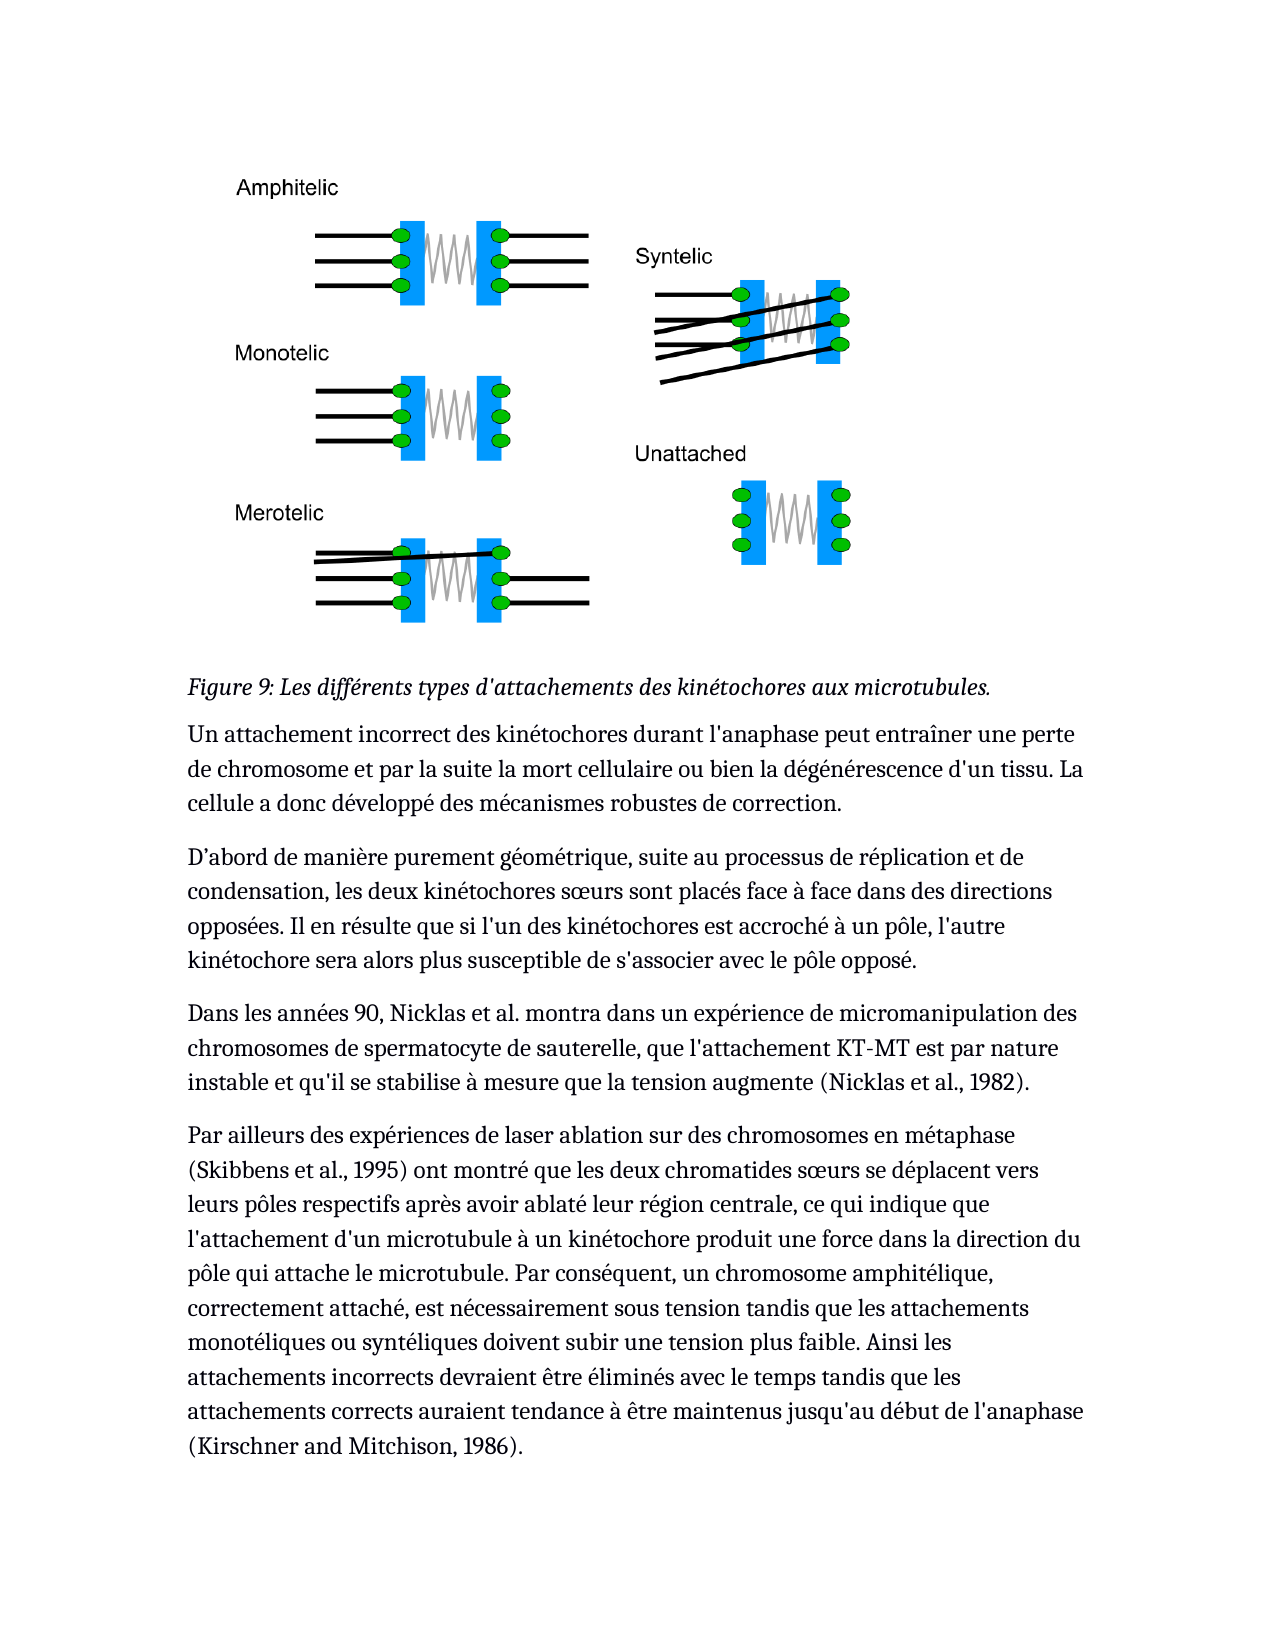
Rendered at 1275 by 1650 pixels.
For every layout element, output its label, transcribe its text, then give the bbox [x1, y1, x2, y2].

text D’abord de manière purement géométrique, suite au processus de réplication et de condensation, les deux kinétochores sœurs sont placés face à face dans des directions opposées. Il en résulte que si l'un des kinétochores est accroché à un pôle, l'autre kinétochore sera alors plus susceptible de s'associer avec le pôle opposé. [187, 843, 1087, 975]
picture [206, 150, 880, 652]
text Dans les années 90, Nicklas et al. montra dans un expérience de micromanipulation des chromosomes de spermatocyte de sauterelle, que l'attachement KT-MT est par nature instable et qu'il se stabilise à mesure que la tension augmente (Nicklas et al., 1982). [187, 999, 1087, 1097]
text Figure 9: Les différents types d'attachements des kinétochores aux microtubules. [187, 673, 1087, 702]
text Par ailleurs des expériences de laser ablation sur des chromosomes en métaphase (Skibbens et al., 1995) ont montré que les deux chromatides sœurs se déplacent vers leurs pôles respectifs après avoir ablaté leur région centrale, ce qui indique que l'attachement d'un microtubule à un kinétochore produit une force dans la direction du pôle qui attache le microtubule. Par conséquent, un chromosome amphitélique, correctement attaché, est nécessairement sous tension tandis que les attachements monotéliques ou syntéliques doivent subir une tension plus faible. Ainsi les attachements incorrects devraient être éliminés avec le temps tandis que les attachements corrects auraient tendance à être maintenus jusqu'au début de l'anaphase (Kirschner and Mitchison, 1986). [187, 1121, 1087, 1461]
text Un attachement incorrect des kinétochores durant l'anaphase peut entraîner une perte de chromosome et par la suite la mort cellulaire ou bien la dégénérescence d'un tissu. La cellule a donc développé des mécanismes robustes de correction. [187, 720, 1087, 818]
